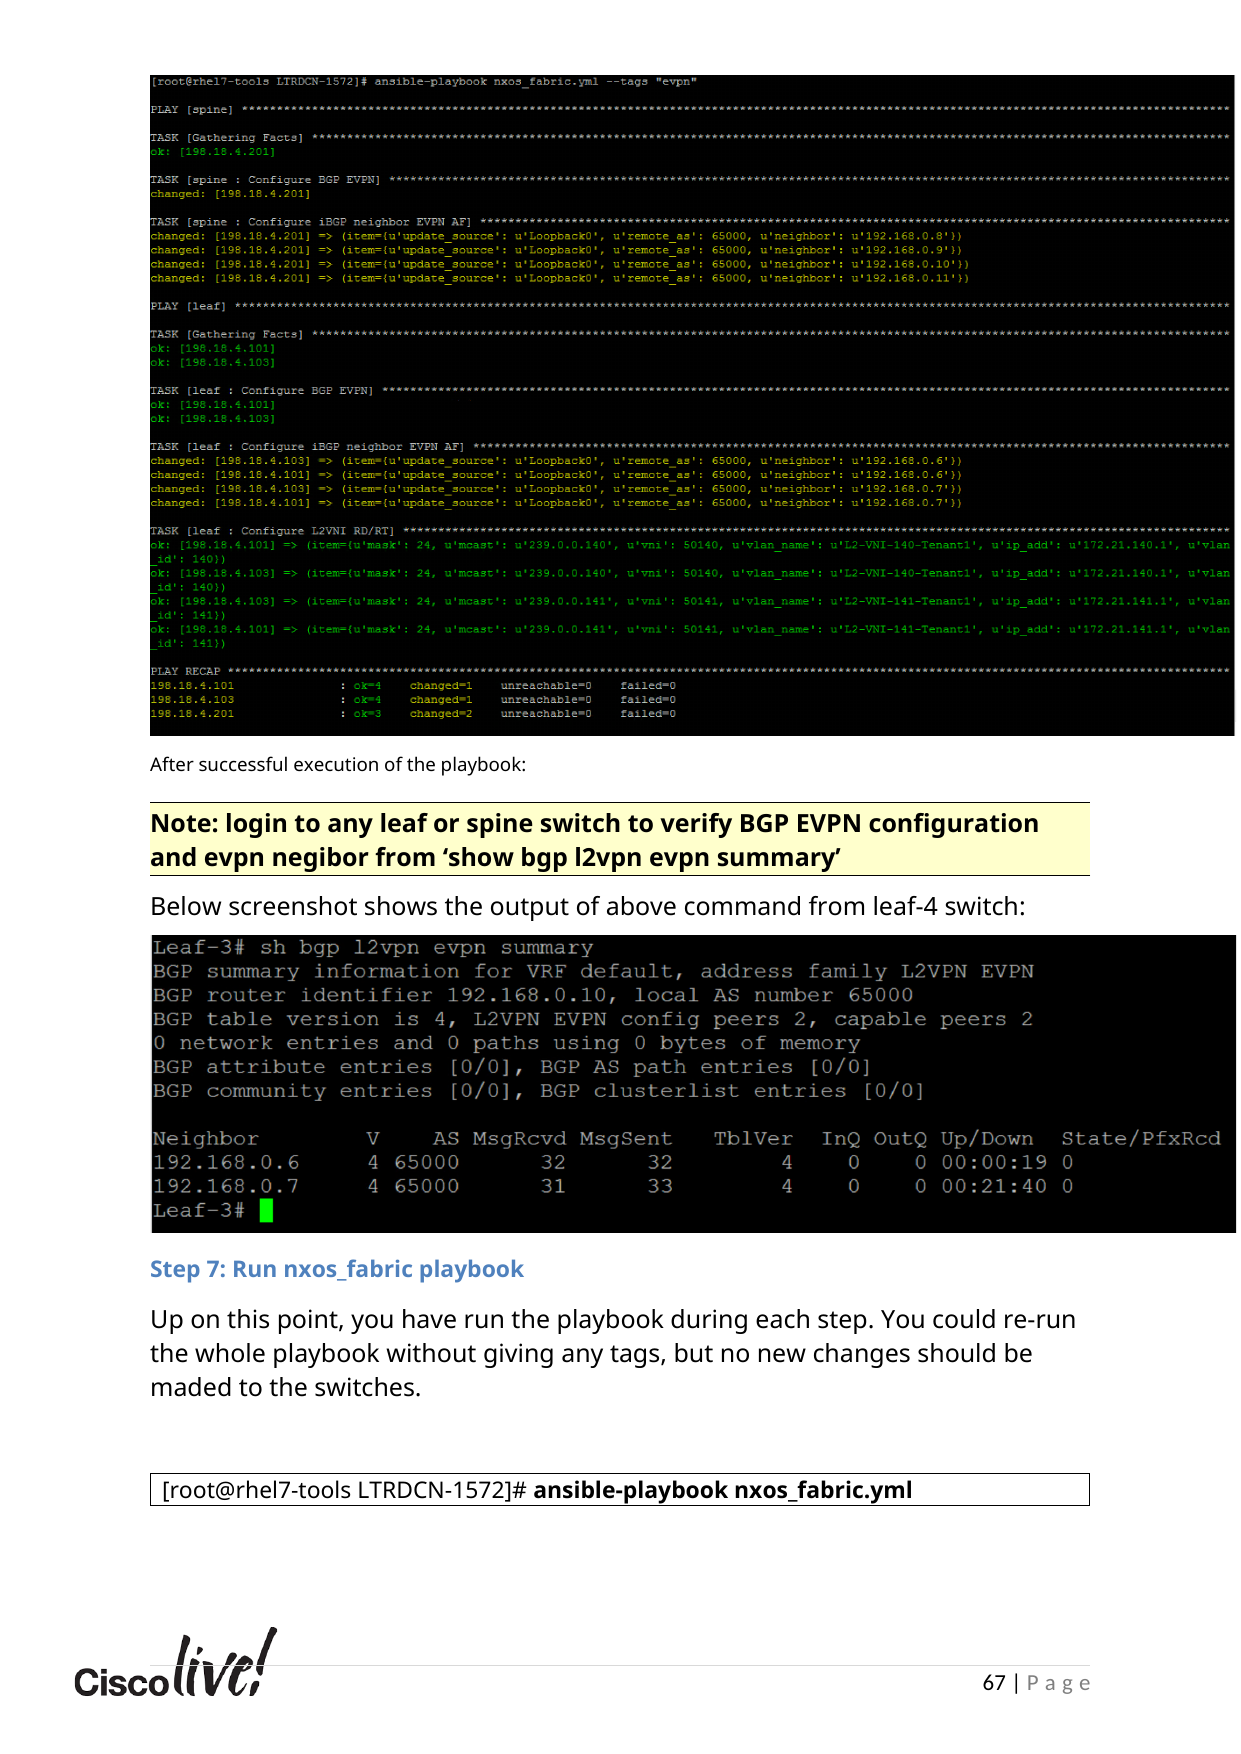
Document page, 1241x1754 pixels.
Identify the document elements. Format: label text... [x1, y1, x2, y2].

text Below screenshot shows the output of above command from leaf-4 switch: [150, 889, 1090, 923]
picture [74, 1627, 278, 1698]
picture [150, 935, 1237, 1233]
picture [150, 75, 1237, 736]
table_header [root@rhel7-tools LTRDCN-1572]# ansible-playbook nxos_fabric.yml [151, 1474, 1089, 1505]
text Note: login to any leaf or spine switch to verify BGP EVPN configuration and evpn negibor from ‘show bgp l2vpn evpn summary’ [150, 803, 1090, 875]
subtitle Step 7: Run nxos_fabric playbook [150, 1253, 1090, 1284]
text After successful execution of the playbook: [150, 748, 1090, 777]
text Up on this point, you have run the playbook during each step. You could re-run the whole playbook without giving any tags, but no new changes should be maded to the switches. [150, 1302, 1090, 1404]
